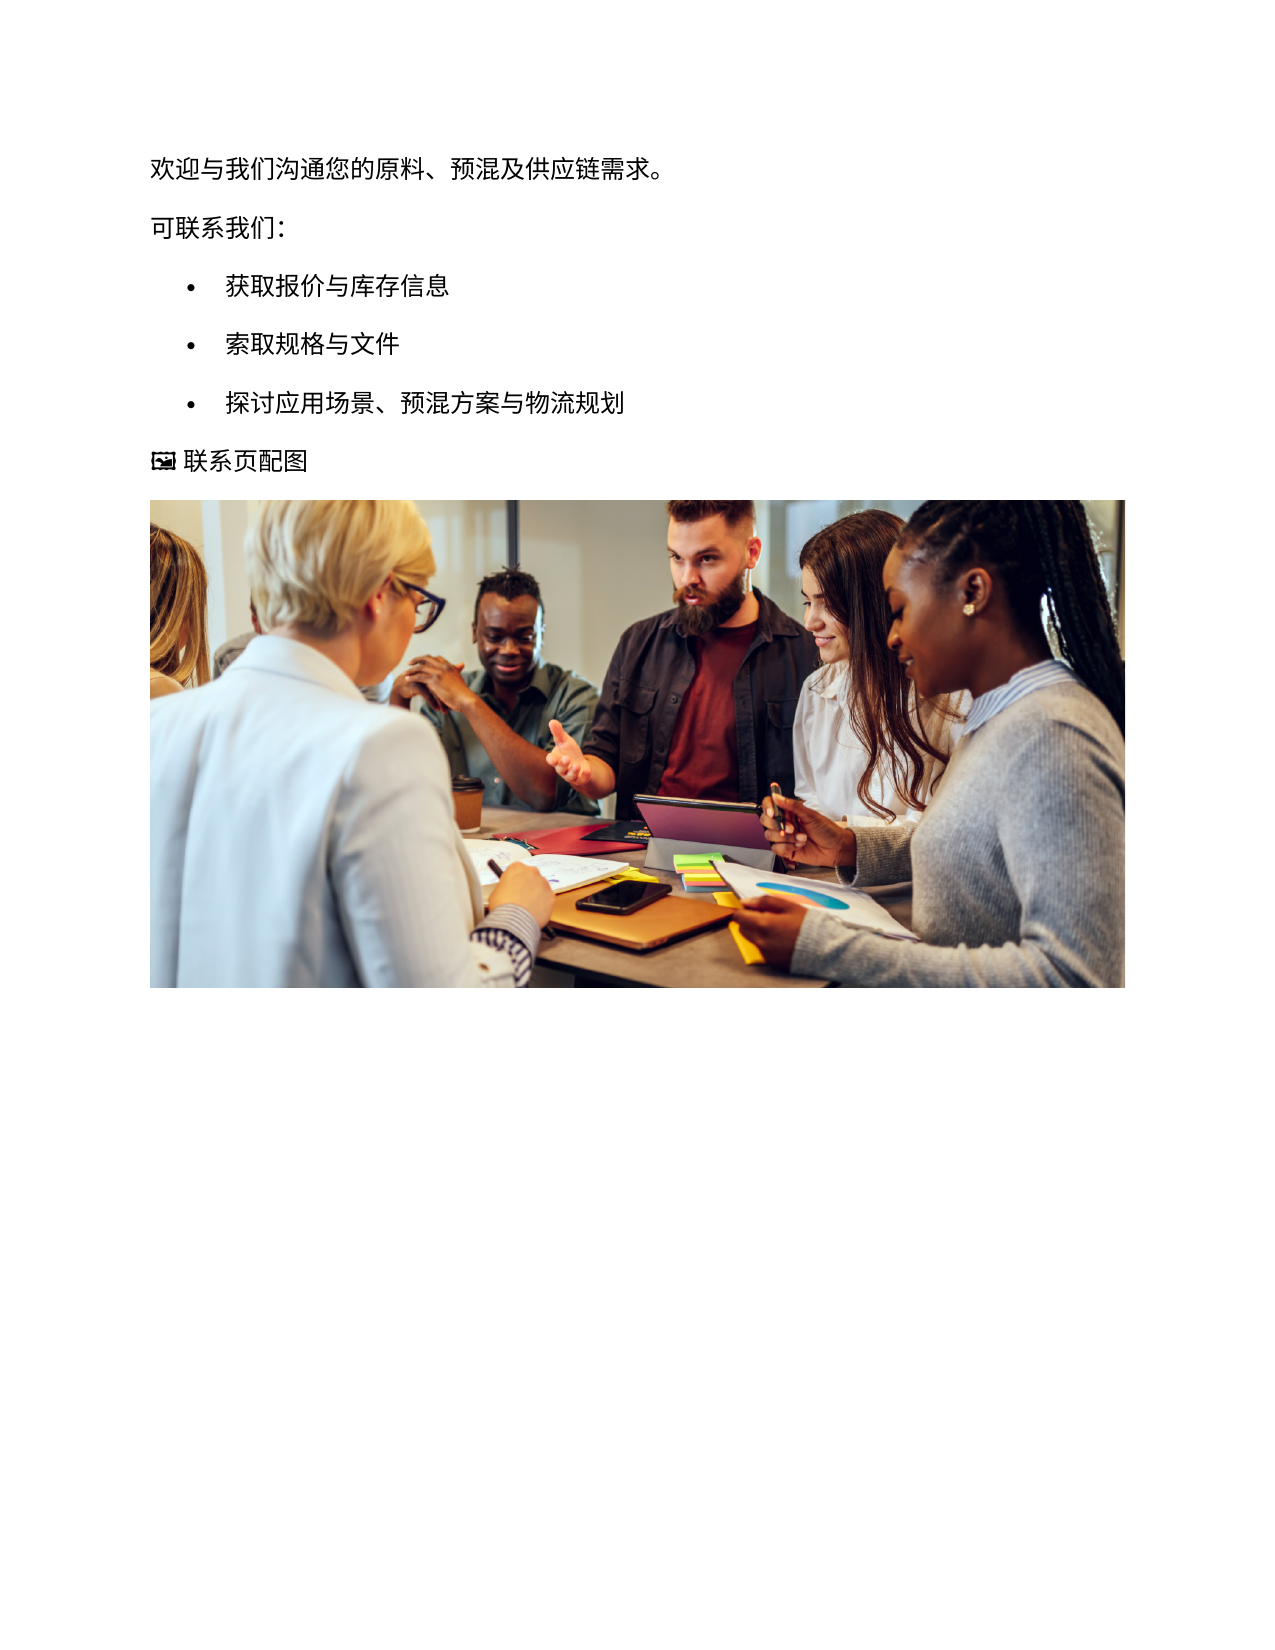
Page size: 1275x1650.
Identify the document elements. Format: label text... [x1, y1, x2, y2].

text 欢迎与我们沟通您的原料、预混及供应链需求。 [150, 150, 1125, 186]
list 索取规格与文件 [187, 325, 1125, 361]
text 可联系我们： [150, 208, 1125, 244]
list 探讨应用场景、预混方案与物流规划 [187, 383, 1125, 419]
picture [150, 500, 1125, 988]
text 🖼️ 联系页配图 [150, 442, 1125, 478]
list 获取报价与库存信息 [187, 267, 1125, 303]
